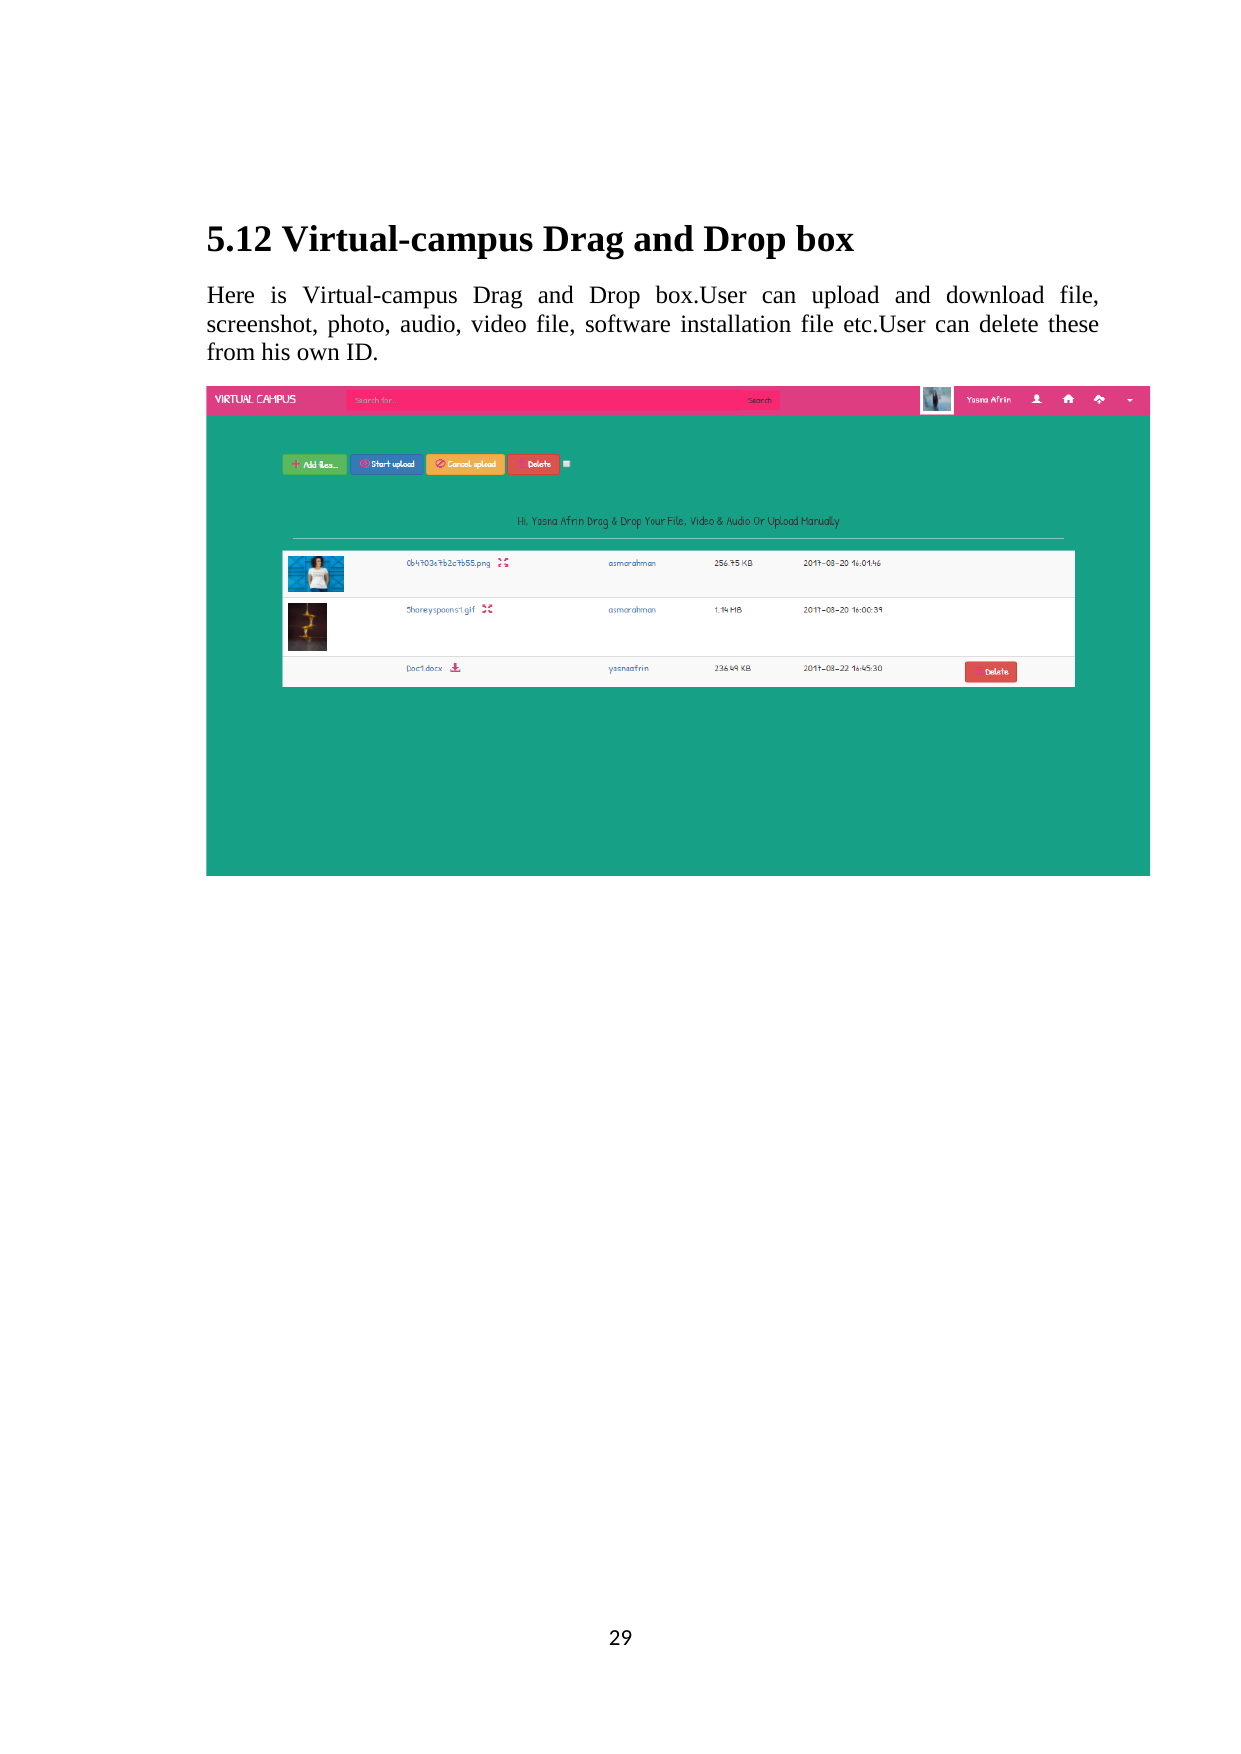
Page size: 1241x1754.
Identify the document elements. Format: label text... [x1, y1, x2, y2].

list Here is Virtual-campus Drag and Drop box.User can upload and download file, screenshot, photo, audio, video file, software installation file etc.User can delete these from his own ID. [206, 280, 1101, 366]
list Virtual-campus Drag and Drop box [206, 216, 1101, 259]
picture [206, 386, 1151, 876]
